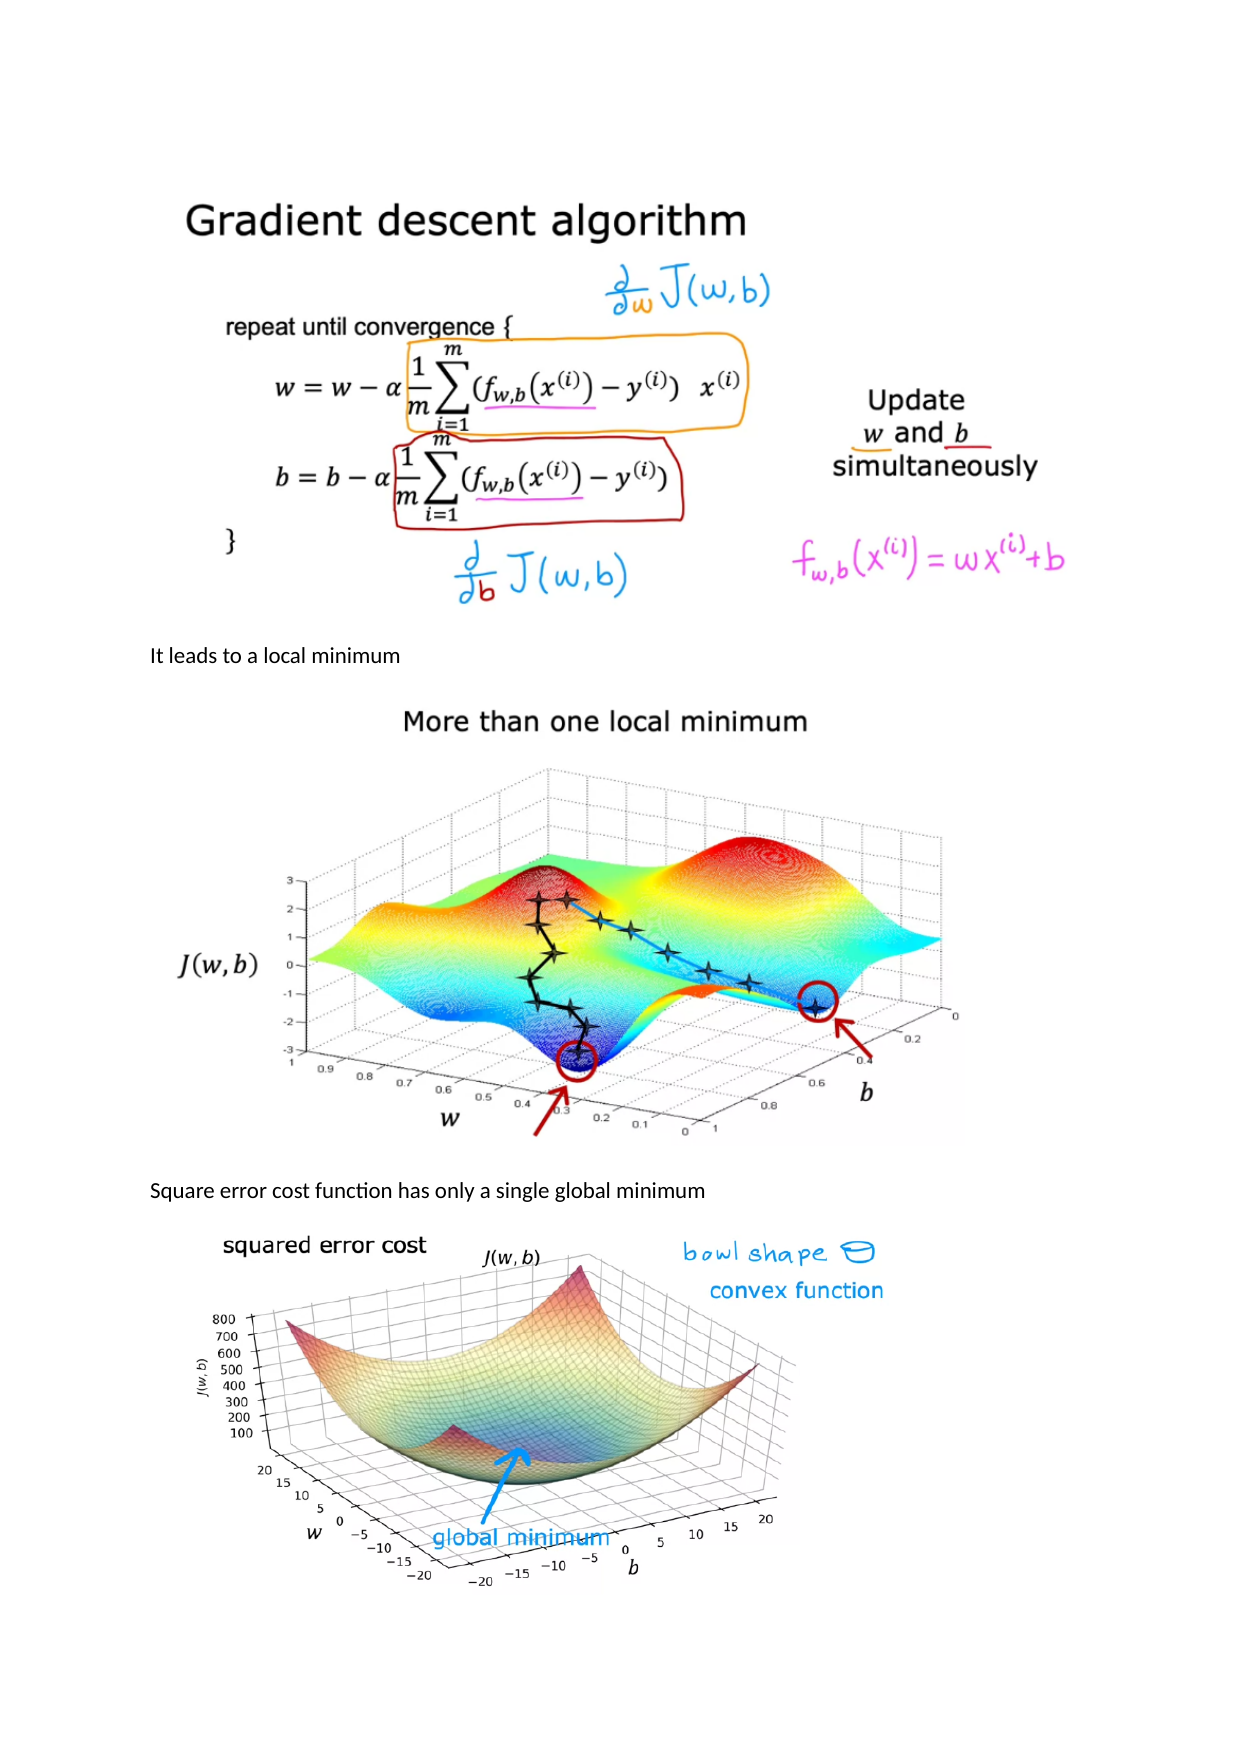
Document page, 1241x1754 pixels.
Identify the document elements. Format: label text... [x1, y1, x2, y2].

text Square error cost function has only a single global minimum [150, 1176, 1090, 1204]
picture [150, 196, 1091, 623]
picture [150, 688, 1091, 1158]
picture [150, 1223, 894, 1596]
text It leads to a local minimum [150, 641, 1090, 669]
